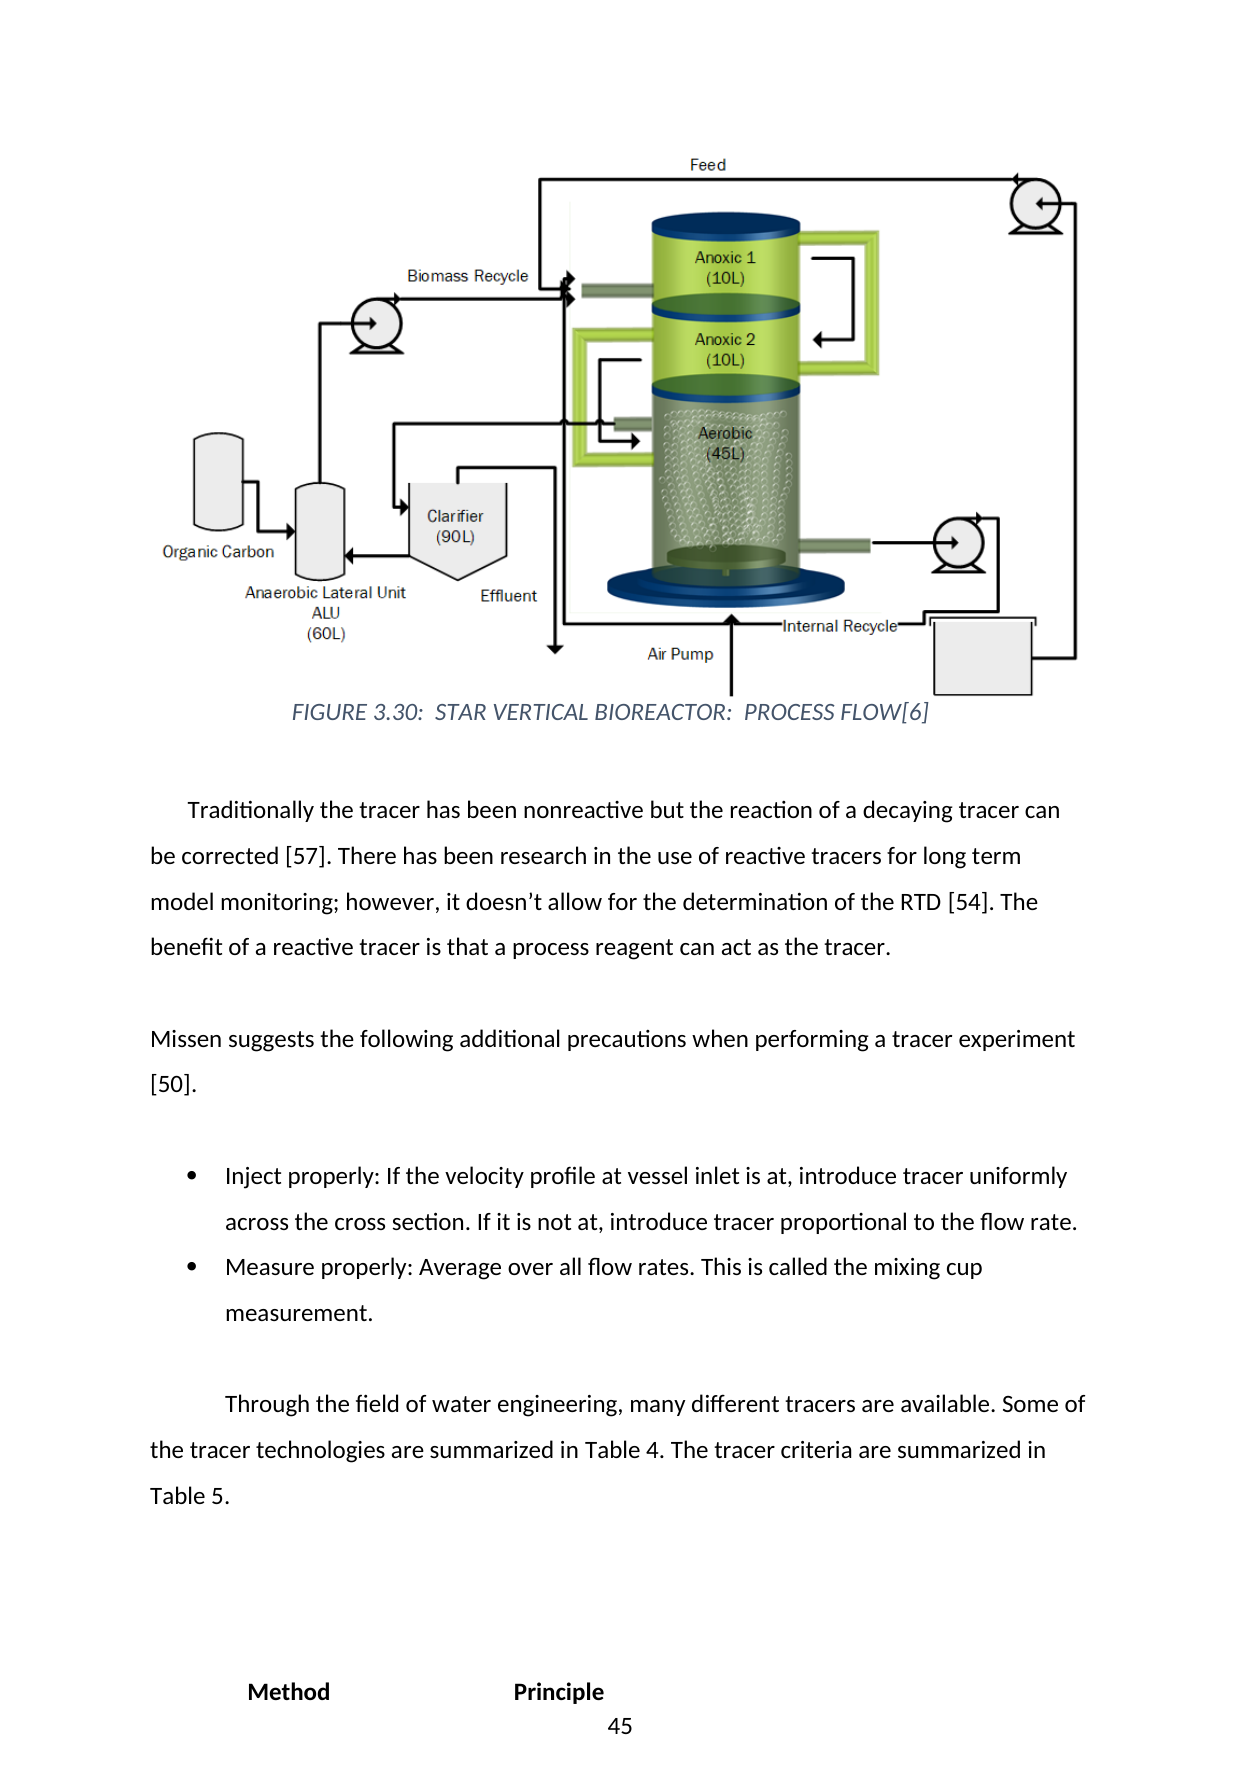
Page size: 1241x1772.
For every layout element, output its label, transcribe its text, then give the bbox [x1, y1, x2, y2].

picture [153, 150, 1087, 734]
text Through the field of water engineering, many different tracers are available. Some of the tracer technologies are summarized in Table 3. The tracer criteria are summarized in Table 4. [150, 1389, 1090, 1511]
text Traditionally the tracer has been nonreactive but the reaction of a decaying tracer can be corrected [57]. There has been research in the use of reactive tracers for long term model monitoring; however, it doesn’t allow for the determination of the RTD [54]. The benefit of a reactive tracer is that a process reagent can act as the tracer. [150, 794, 1090, 962]
table_header Method [236, 1676, 502, 1707]
text Missen suggests the following additional precautions when performing a tracer experiment [50]. [150, 1023, 1090, 1099]
list Inject properly: If the velocity profile at vessel inlet is at, introduce tracer uniformly across the cross section. If it is not at, introduce tracer proportional to the flow rate. [187, 1160, 1090, 1236]
list Measure properly: Average over all flow rates. This is called the mixing cup measurement. [187, 1251, 1090, 1328]
table_header Principle [503, 1676, 1004, 1707]
